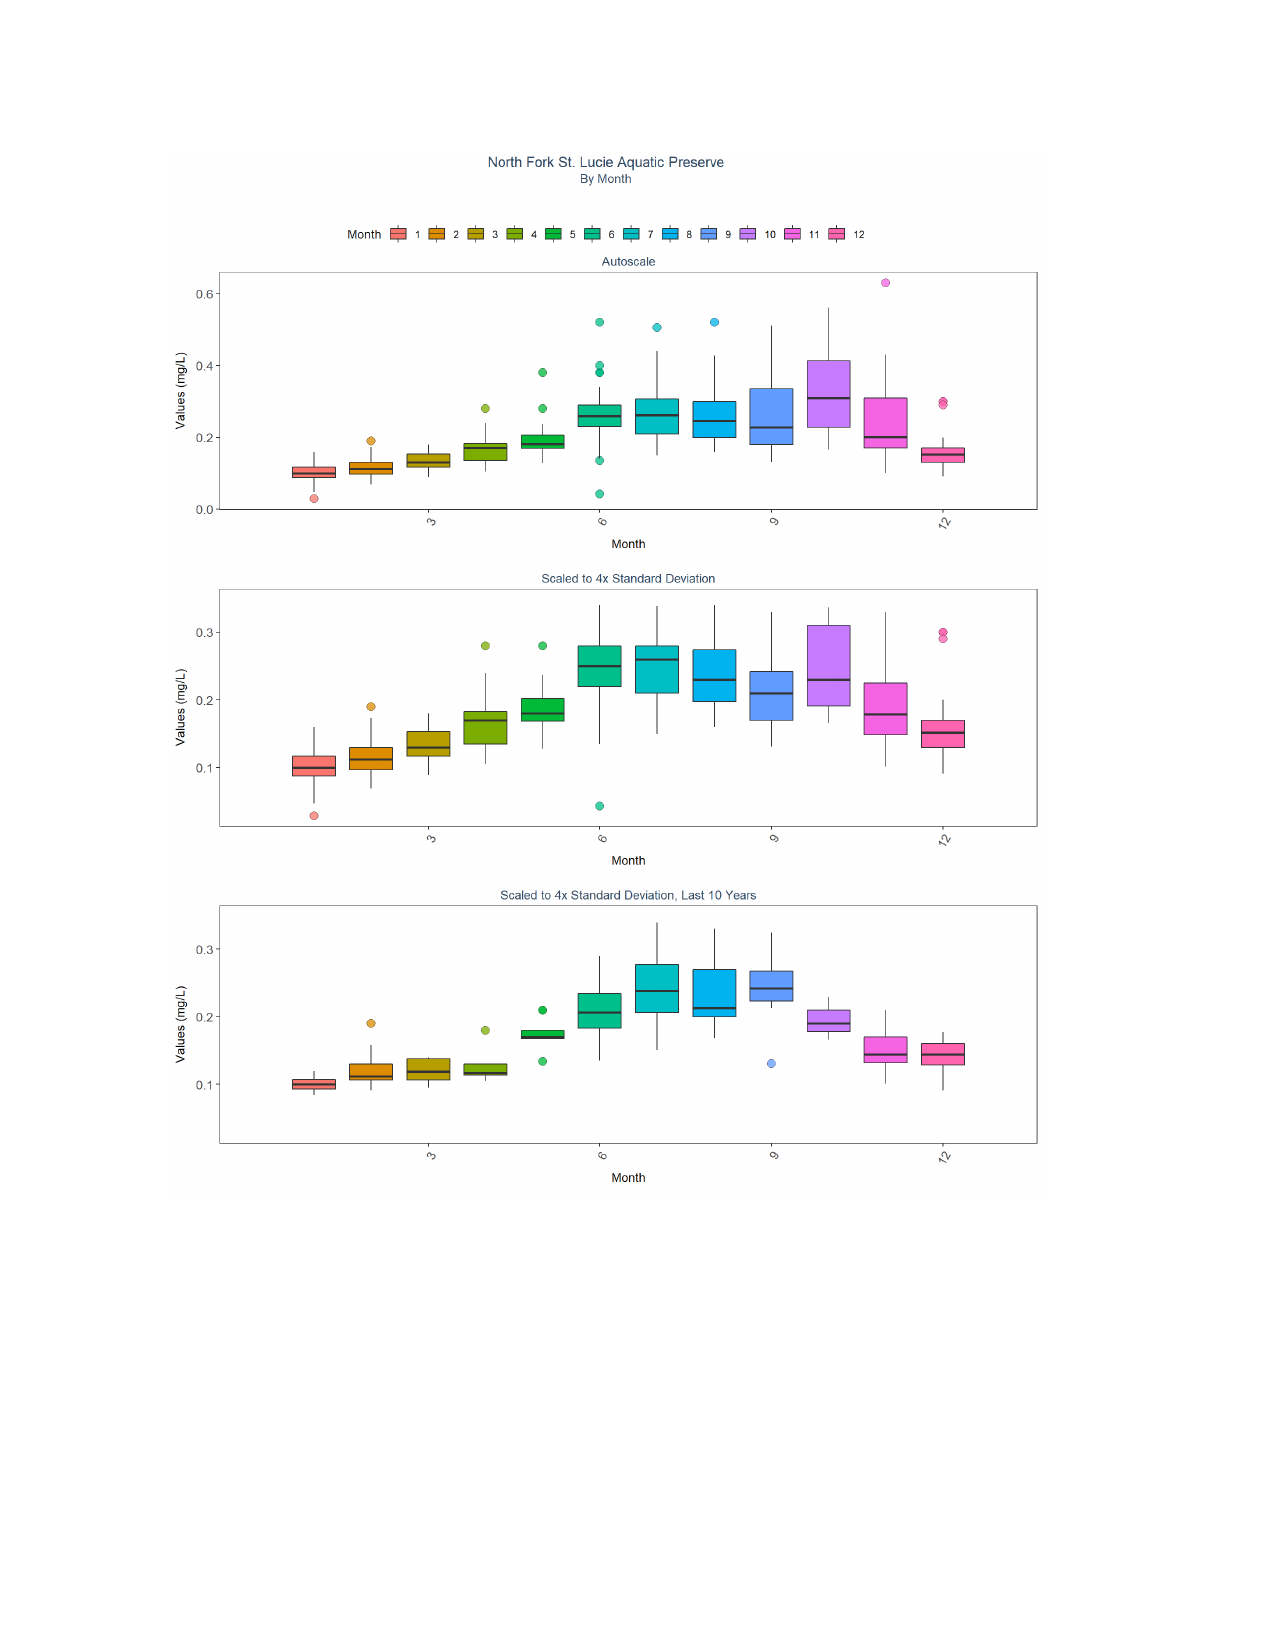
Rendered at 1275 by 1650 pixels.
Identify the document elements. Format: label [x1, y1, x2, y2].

picture [168, 150, 1044, 1200]
